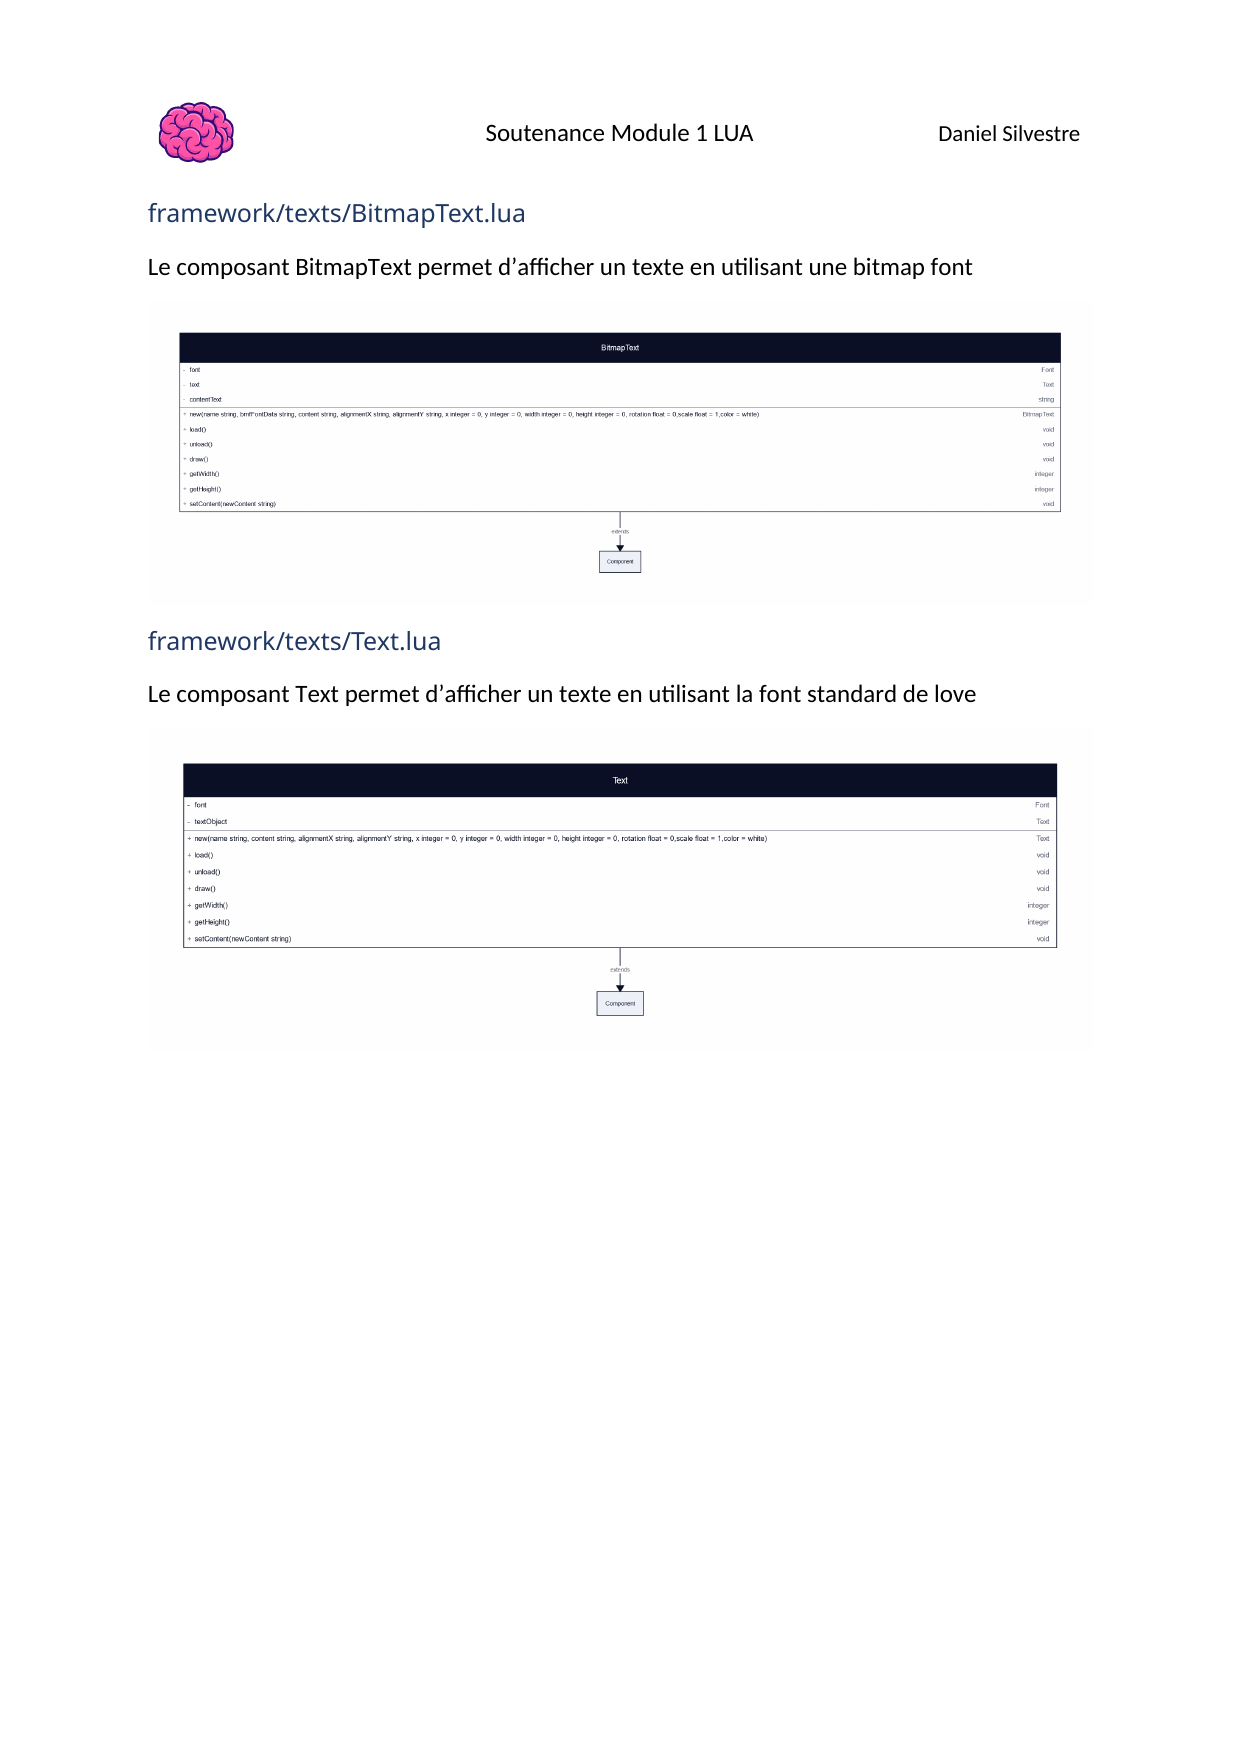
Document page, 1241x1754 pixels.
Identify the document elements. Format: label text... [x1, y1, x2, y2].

text Le composant BitmapText permet d’afficher un texte en utilisant une bitmap font [148, 251, 1093, 282]
picture [147, 300, 1093, 605]
subtitle framework/texts/Text.lua [148, 623, 1093, 657]
text Le composant Text permet d’afficher un texte en utilisant la font standard de love [148, 679, 1093, 709]
picture [147, 727, 1093, 1052]
subtitle framework/texts/BitmapText.lua [148, 196, 1093, 230]
picture [158, 101, 234, 164]
